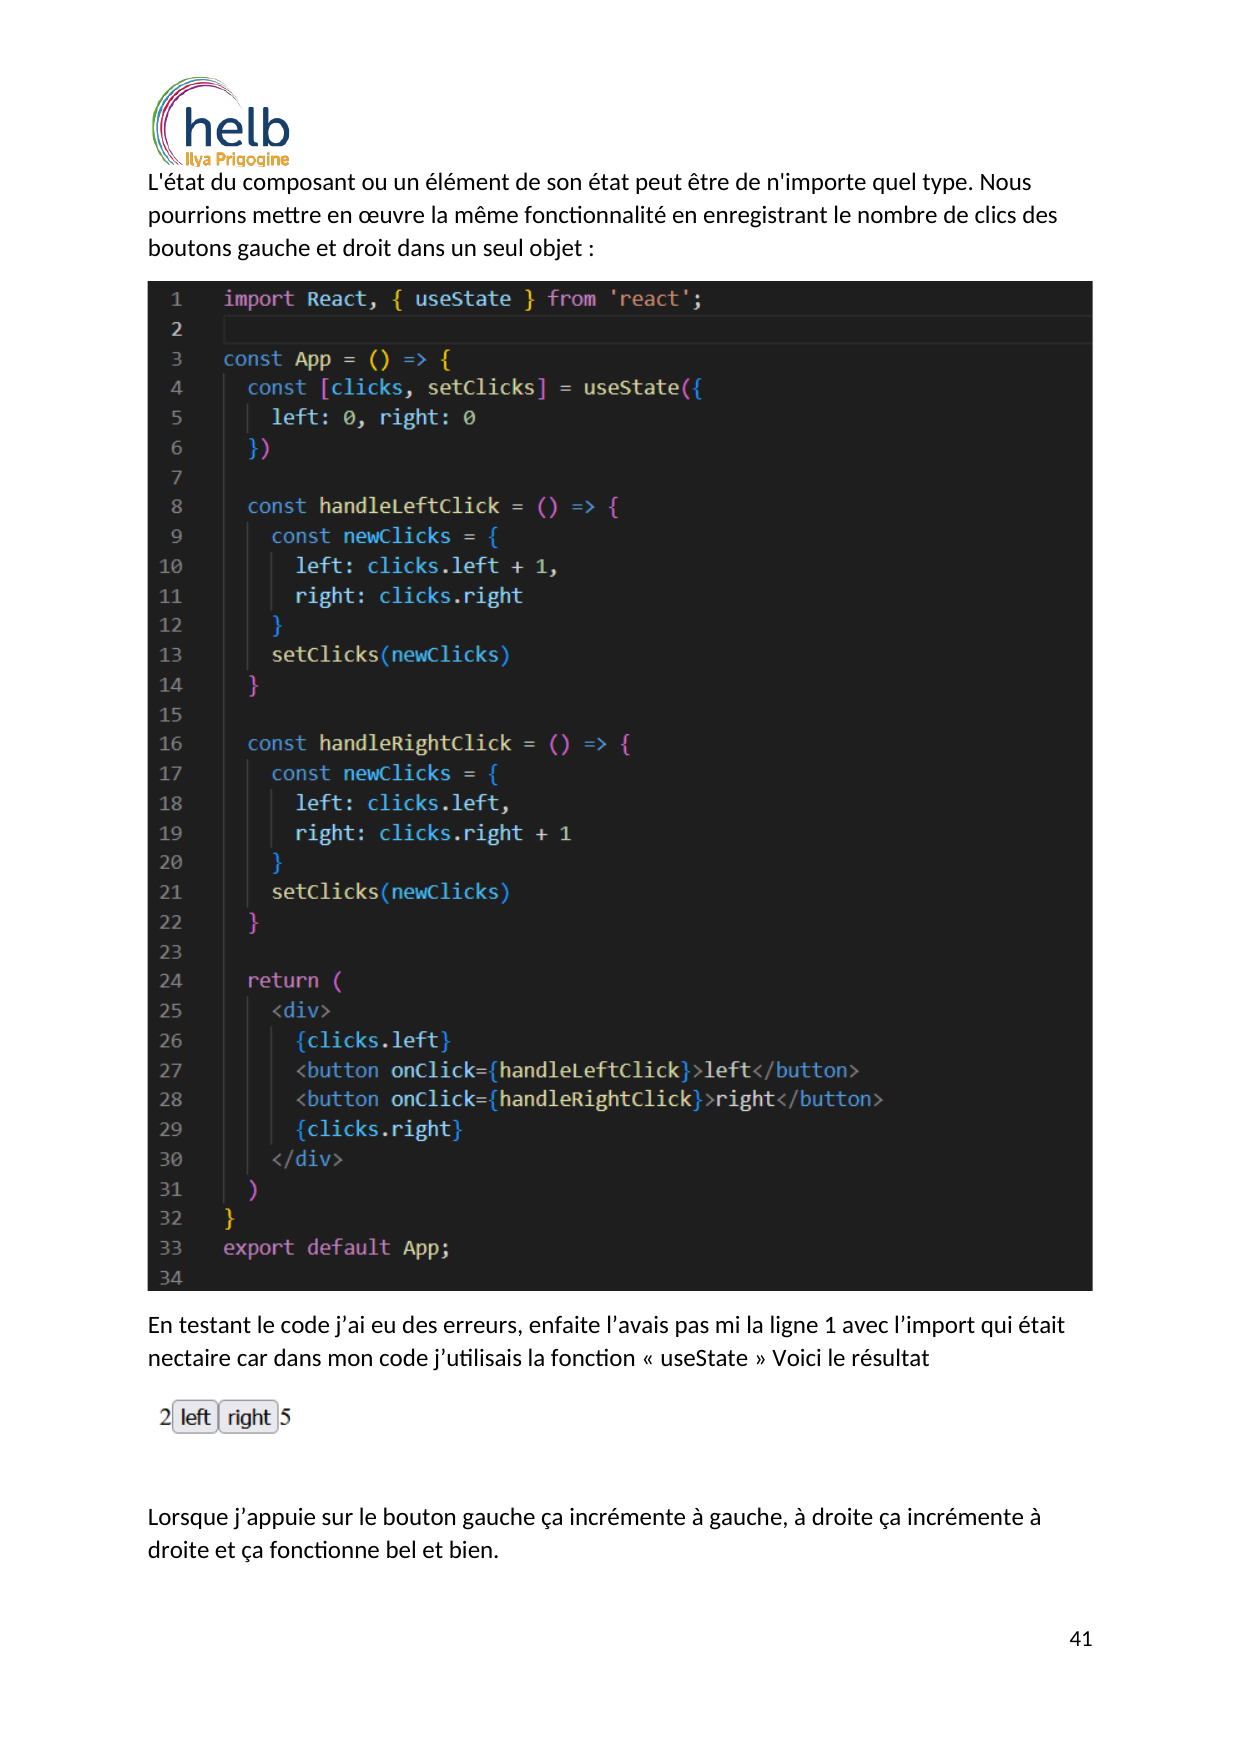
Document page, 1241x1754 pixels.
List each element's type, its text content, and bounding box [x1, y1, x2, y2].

text Lorsque j’appuie sur le bouton gauche ça incrémente à gauche, à droite ça incrémente à droite et ça fonctionne bel et bien. [148, 1502, 1092, 1565]
picture [147, 1391, 477, 1483]
picture [147, 281, 1093, 1291]
text En testant le code j’ai eu des erreurs, enfaite l’avais pas mi la ligne 1 avec l’import qui était nectaire car dans mon code j’utilisais la fonction « useState » Voici le résultat [148, 1309, 1092, 1372]
text L'état du composant ou un élément de son état peut être de n'importe quel type. Nous pourrions mettre en œuvre la même fonctionnalité en enregistrant le nombre de clics des boutons gauche et droit dans un seul objet : [148, 166, 1092, 263]
picture [147, 73, 296, 167]
